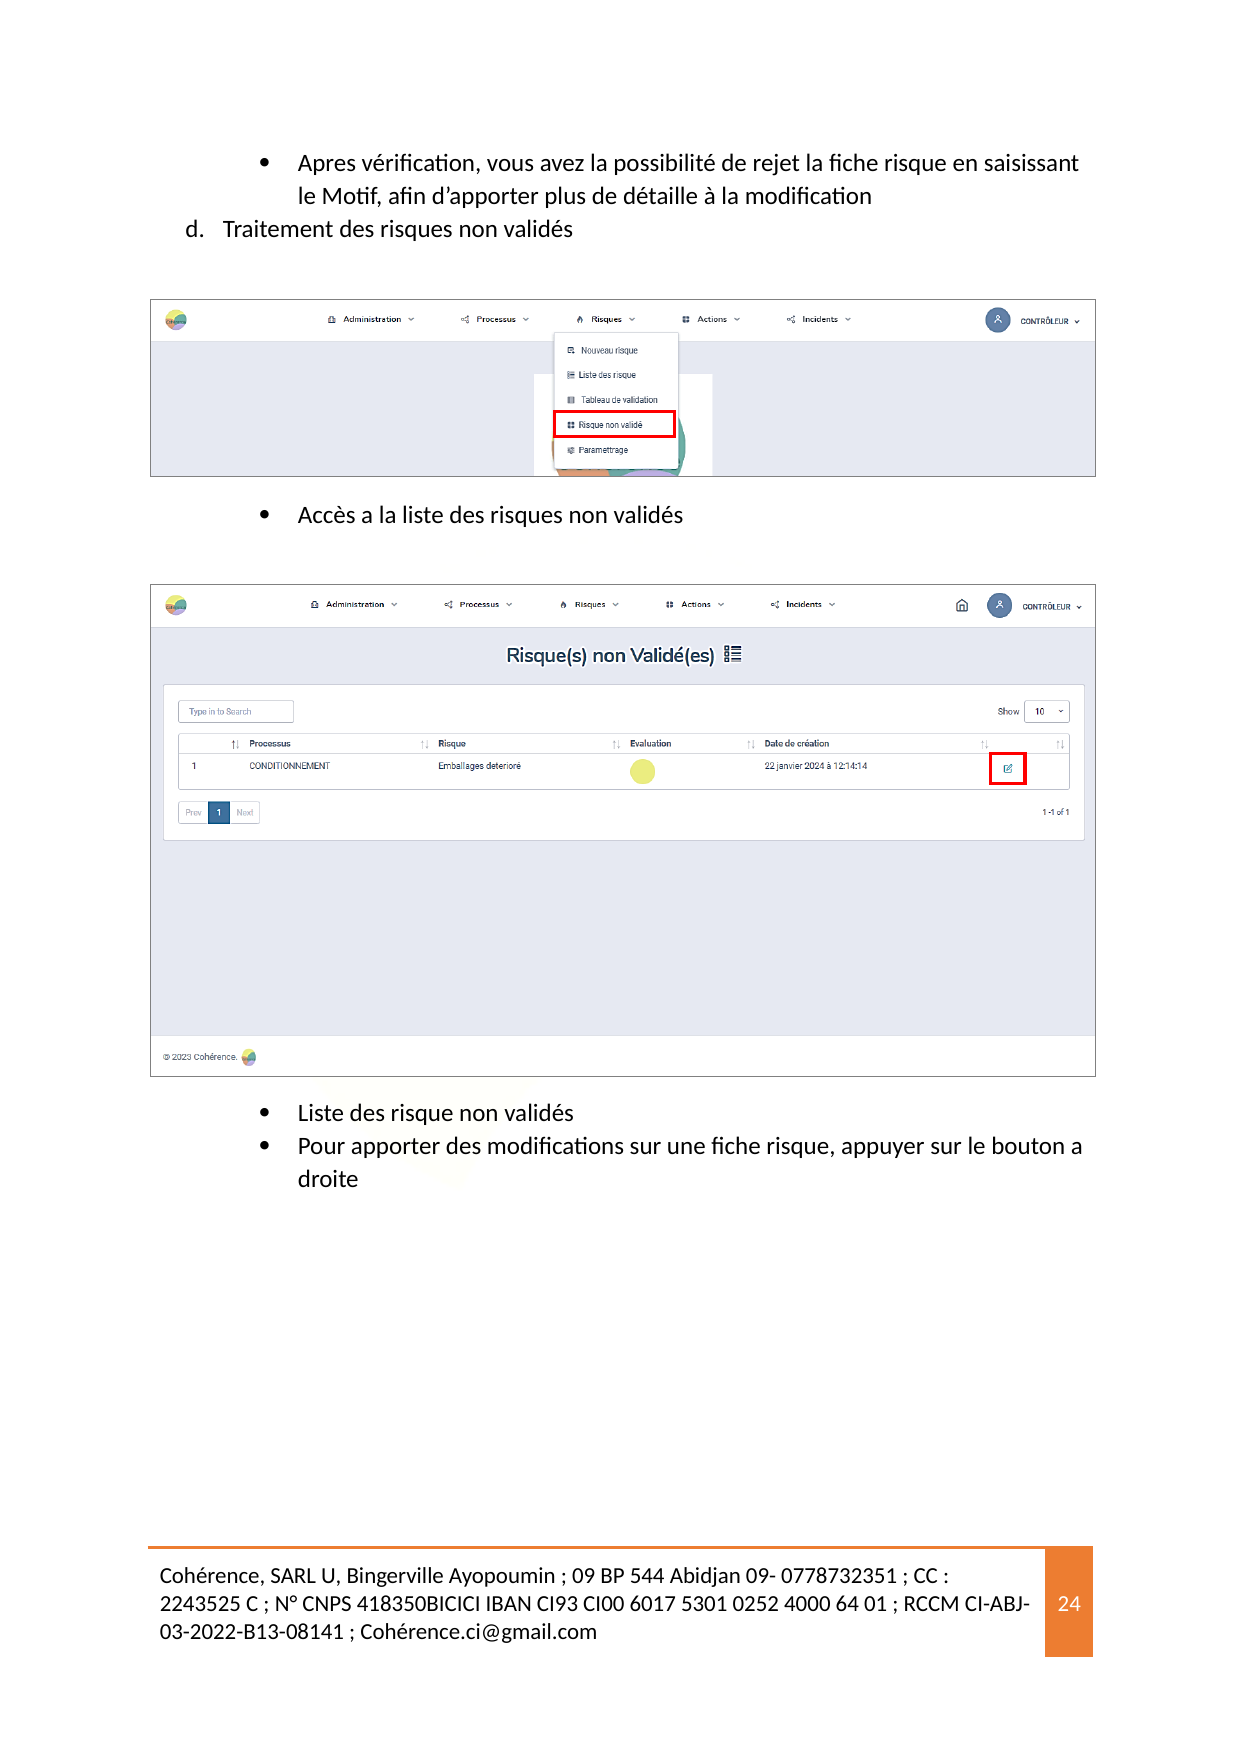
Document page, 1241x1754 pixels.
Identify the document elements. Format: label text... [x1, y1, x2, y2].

picture [151, 300, 1095, 476]
list Apres vérification, vous avez la possibilité de rejet la fiche risque en saisissant le Motif, afin d’apporter plus de détaille à la modification [260, 148, 1093, 211]
list Accès a la liste des risques non validés [260, 499, 1093, 530]
list Traitement des risques non validés [185, 213, 1093, 244]
picture [151, 585, 1095, 1076]
list Liste des risque non validés [260, 1098, 1093, 1128]
list Pour apporter des modifications sur une fiche risque, appuyer sur le bouton a droite [260, 1131, 1093, 1194]
